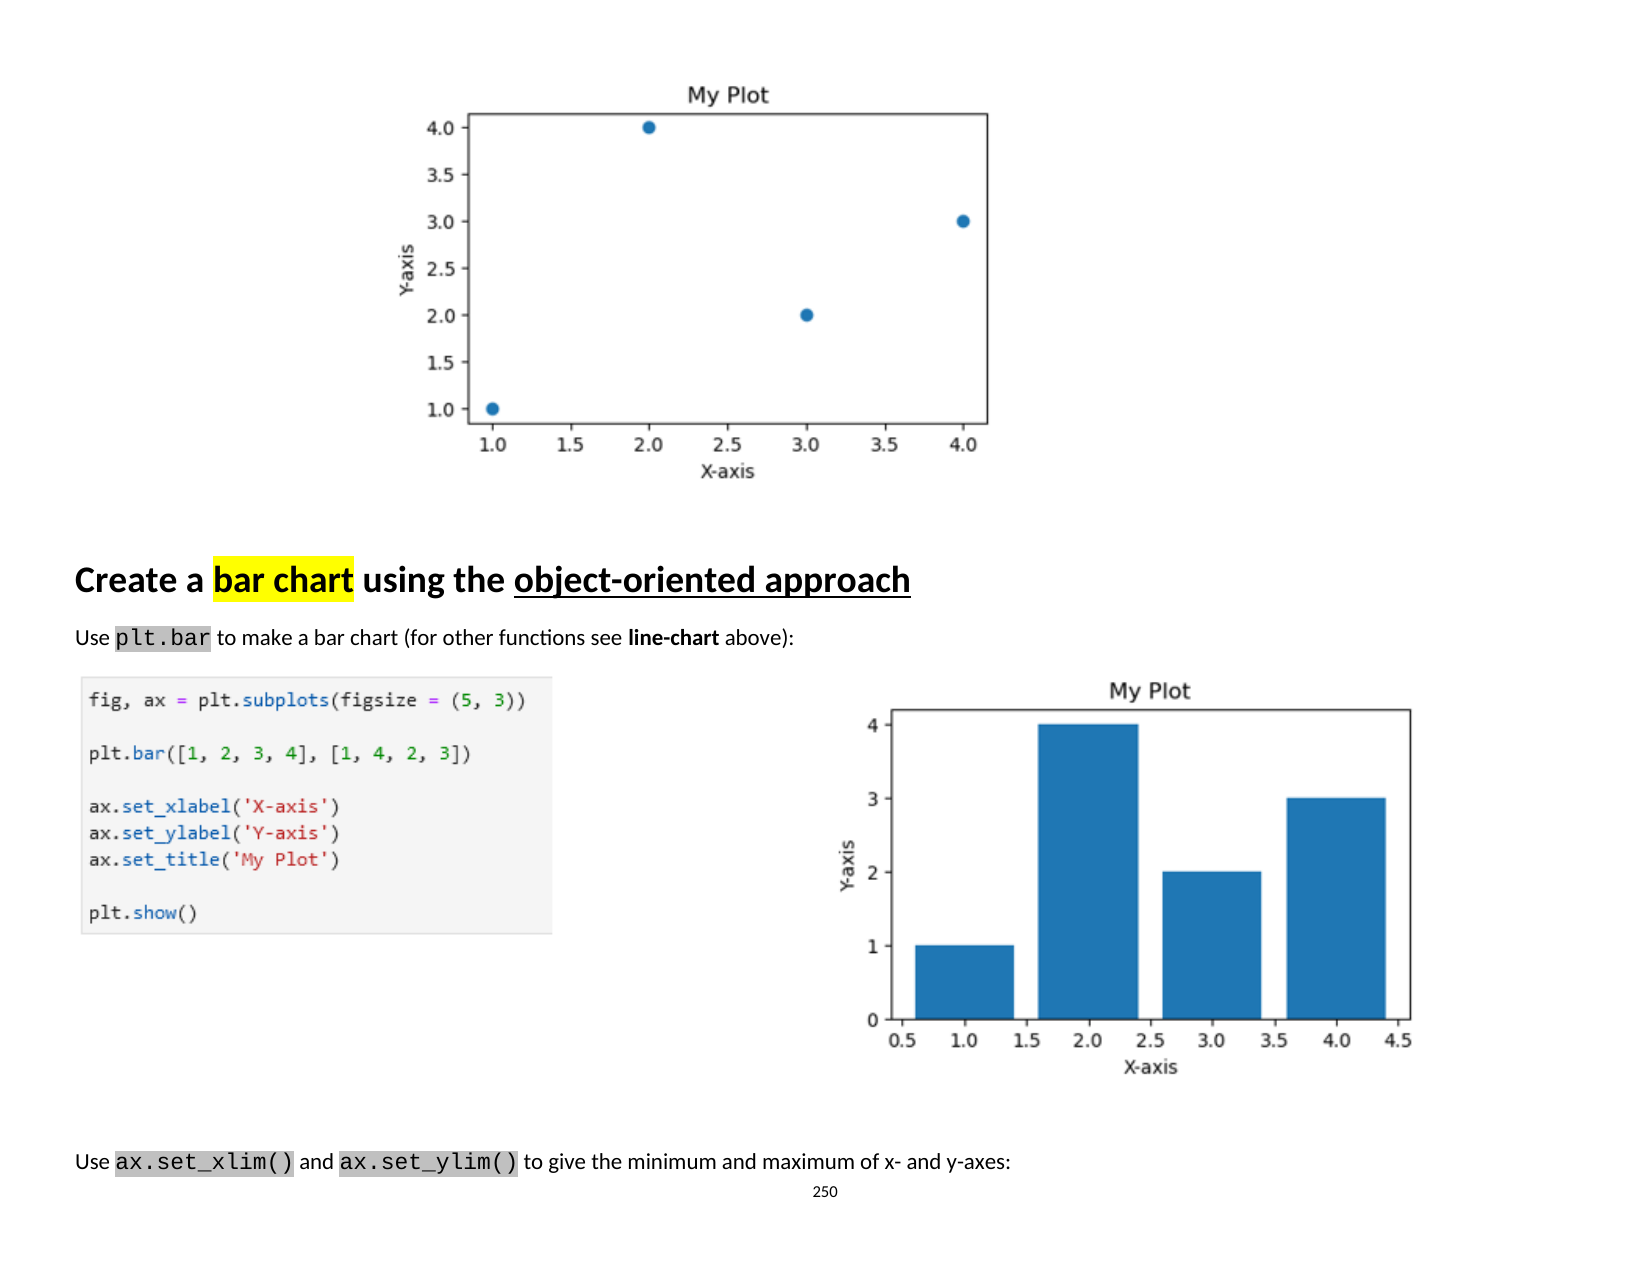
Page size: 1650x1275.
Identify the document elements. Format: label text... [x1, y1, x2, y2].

text Use ax.set_xlim() and ax.set_ylim() to give the minimum and maximum of x- and y-axes: [75, 1147, 1575, 1177]
text Create a bar chart using the object-oriented approach [75, 556, 213, 602]
picture [75, 669, 553, 942]
picture [825, 670, 1424, 1082]
picture [375, 75, 1001, 491]
text Use plt.bar to make a bar chart (for other functions see line-chart above): [75, 623, 1575, 652]
text Create a bar chart using the object-oriented approach [354, 556, 1575, 602]
